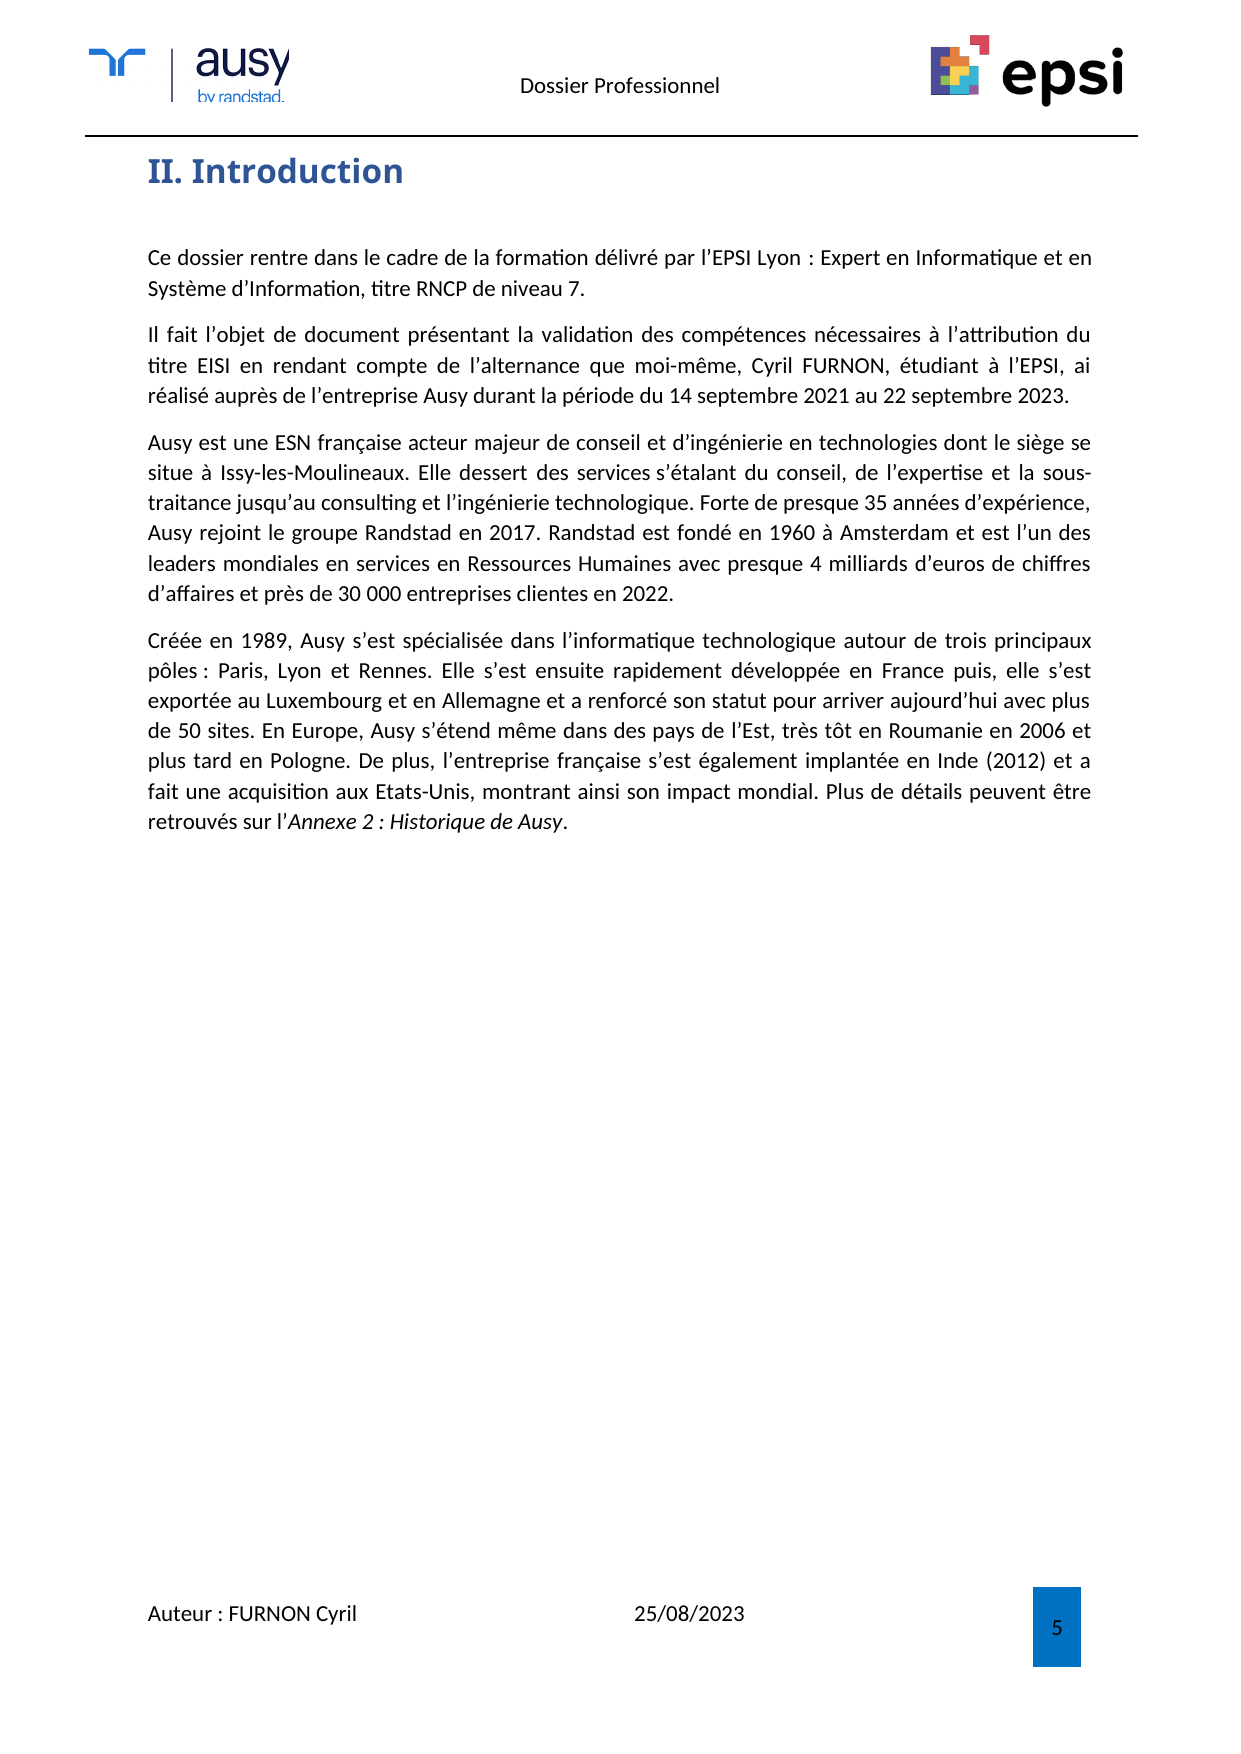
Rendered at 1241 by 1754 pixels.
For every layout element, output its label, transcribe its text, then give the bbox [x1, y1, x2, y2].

text Ausy est une ESN française acteur majeur de conseil et d’ingénierie en technologies dont le siège se situe à Issy-les-Moulineaux. Elle dessert des services s’étalant du conseil, de l’expertise et la sous-traitance jusqu’au consulting et l’ingénierie technologique. Forte de presque 35 années d’expérience, Ausy rejoint le groupe Randstad en 2017. Randstad est fondé en 1960 à Amsterdam et est l’un des leaders mondiales en services en Ressources Humaines avec presque 4 milliards d’euros de chiffres d’affaires et près de 30 000 entreprises clientes en 2022. [148, 428, 1093, 607]
picture [88, 48, 289, 102]
text Créée en 1989, Ausy s’est spécialisée dans l’informatique technologique autour de trois principaux pôles : Paris, Lyon et Rennes. Elle s’est ensuite rapidement développée en France puis, elle s’est exportée au Luxembourg et en Allemagne et a renforcé son statut pour arriver aujourd’hui avec plus de 50 sites. En Europe, Ausy s’étend même dans des pays de l’Est, très tôt en Roumanie en 2006 et plus tard en Pologne. De plus, l’entreprise française s’est également implantée en Inde (2012) et a fait une acquisition aux Etats-Unis, montrant ainsi son impact mondial. Plus de détails peuvent être retrouvés sur l’Annexe 2 : Historique de Ausy. [148, 626, 1093, 835]
text Il fait l’objet de document présentant la validation des compétences nécessaires à l’attribution du titre EISI en rendant compte de l’alternance que moi-même, Cyril FURNON, étudiant à l’EPSI, ai réalisé auprès de l’entreprise Ausy durant la période du 14 septembre 2021 au 22 septembre 2023. [148, 321, 1093, 409]
subtitle II. Introduction [148, 148, 1093, 193]
text Ce dossier rentre dans le cadre de la formation délivré par l’EPSI Lyon : Expert en Informatique et en Système d’Information, titre RNCP de niveau 7. [148, 243, 1093, 302]
